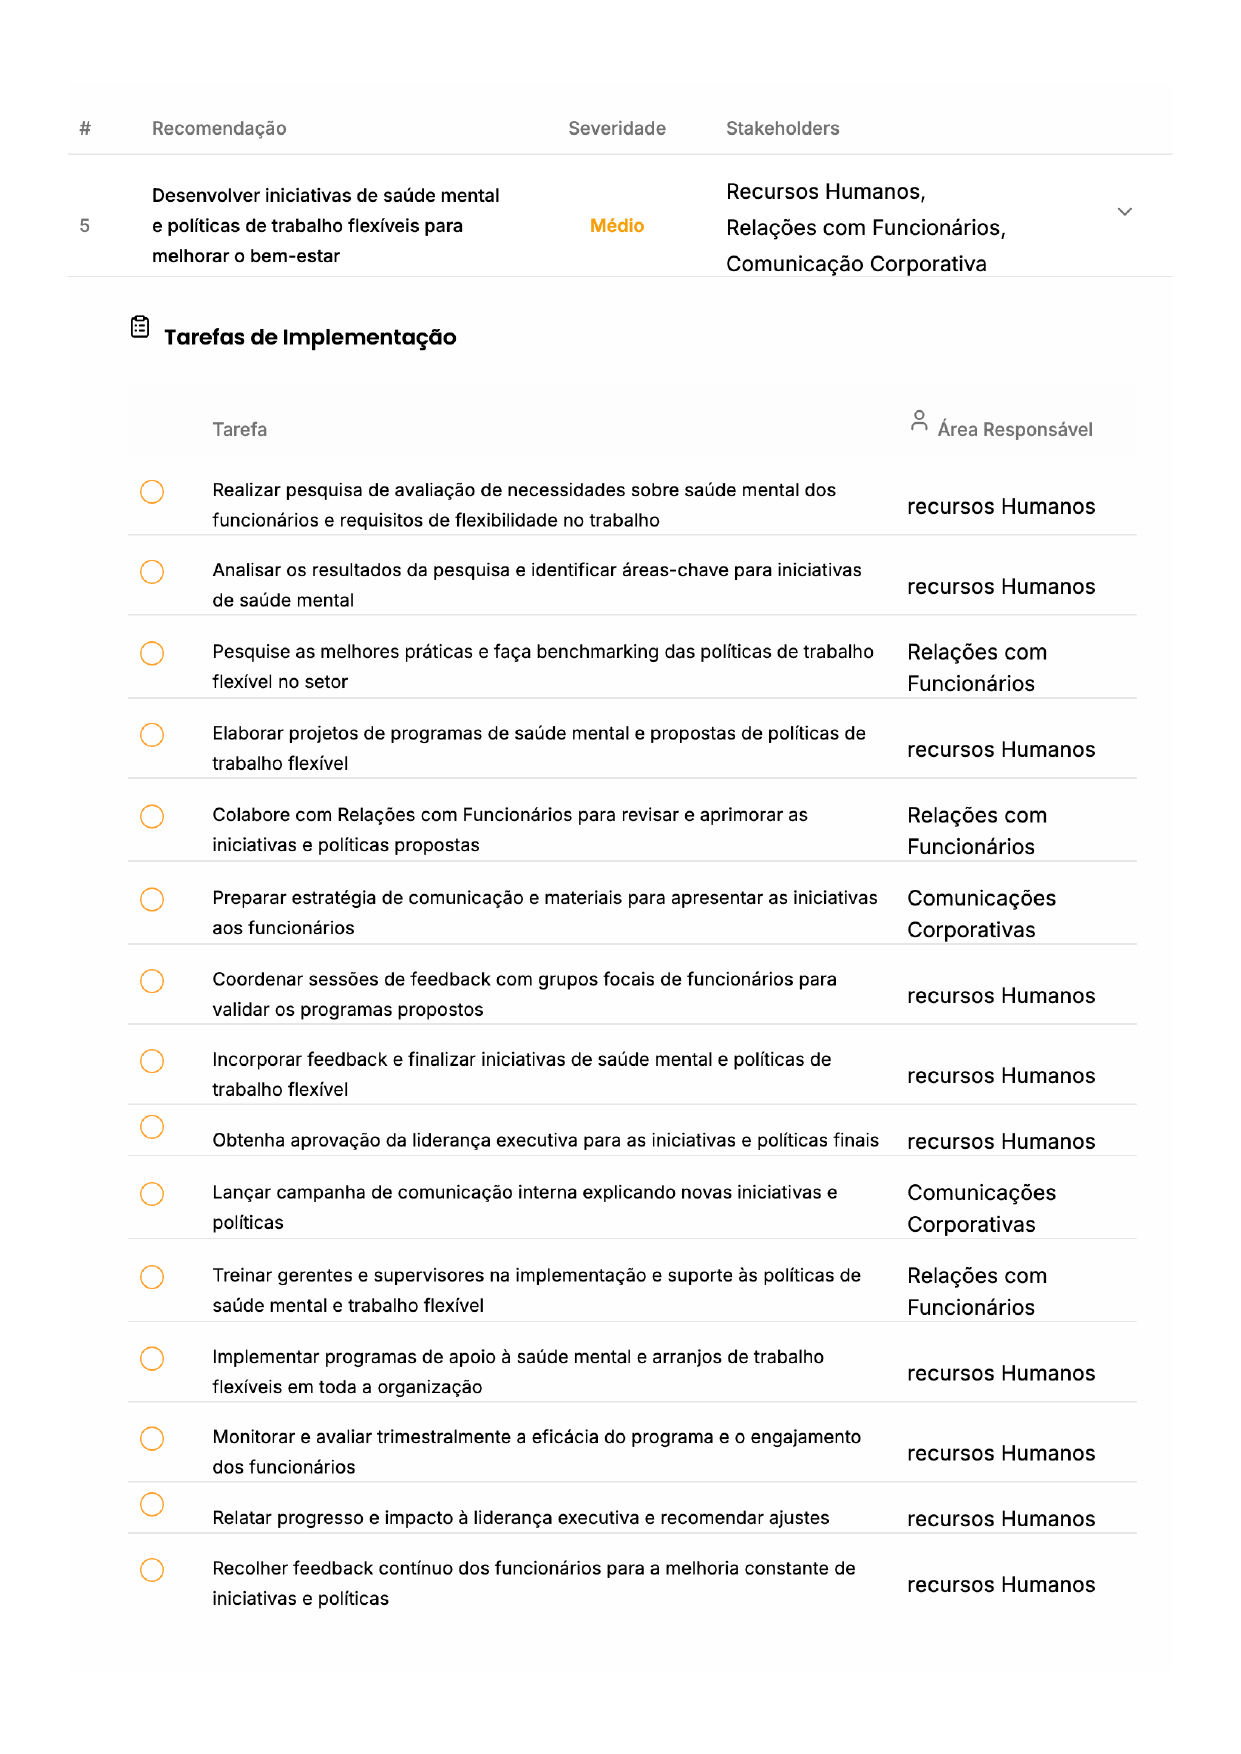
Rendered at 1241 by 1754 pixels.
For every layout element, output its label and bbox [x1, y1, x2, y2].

picture [67, 59, 1173, 1695]
